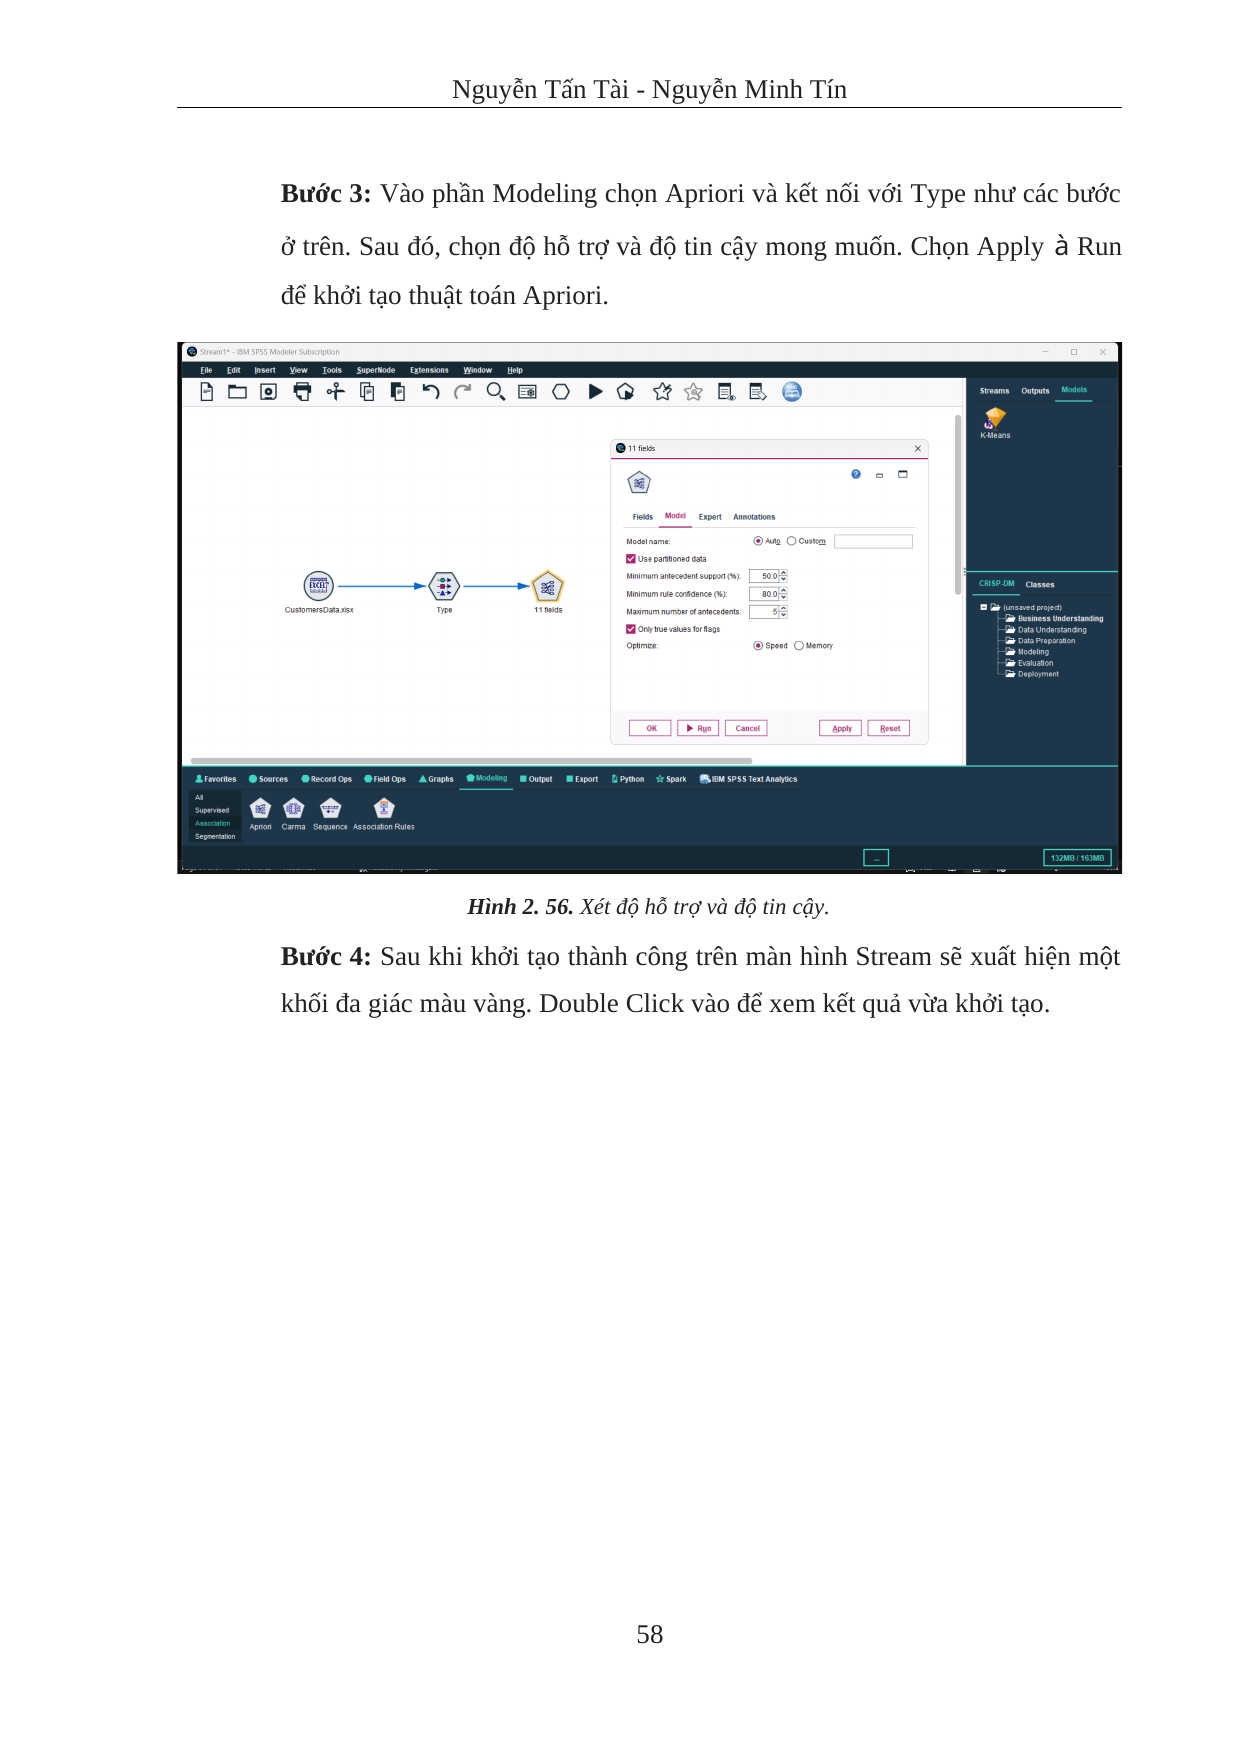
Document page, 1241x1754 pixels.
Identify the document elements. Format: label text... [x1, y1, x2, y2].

text Hình 2. 56. Xét độ hỗ trợ và độ tin cậy. [177, 893, 1122, 919]
text Bước 3: Vào phần Modeling chọn Apriori và kết nối với Type như các bước ở trên. Sau đó, chọn độ hỗ trợ và độ tin cậy mong muốn. Chọn Apply à Run để khởi tạo thuật toán Apriori. [281, 177, 1122, 310]
text Bước 4: Sau khi khởi tạo thành công trên màn hình Stream sẽ xuất hiện một khối đa giác màu vàng. Double Click vào để xem kết quả vừa khởi tạo. [281, 940, 1122, 1018]
picture [177, 342, 1123, 874]
